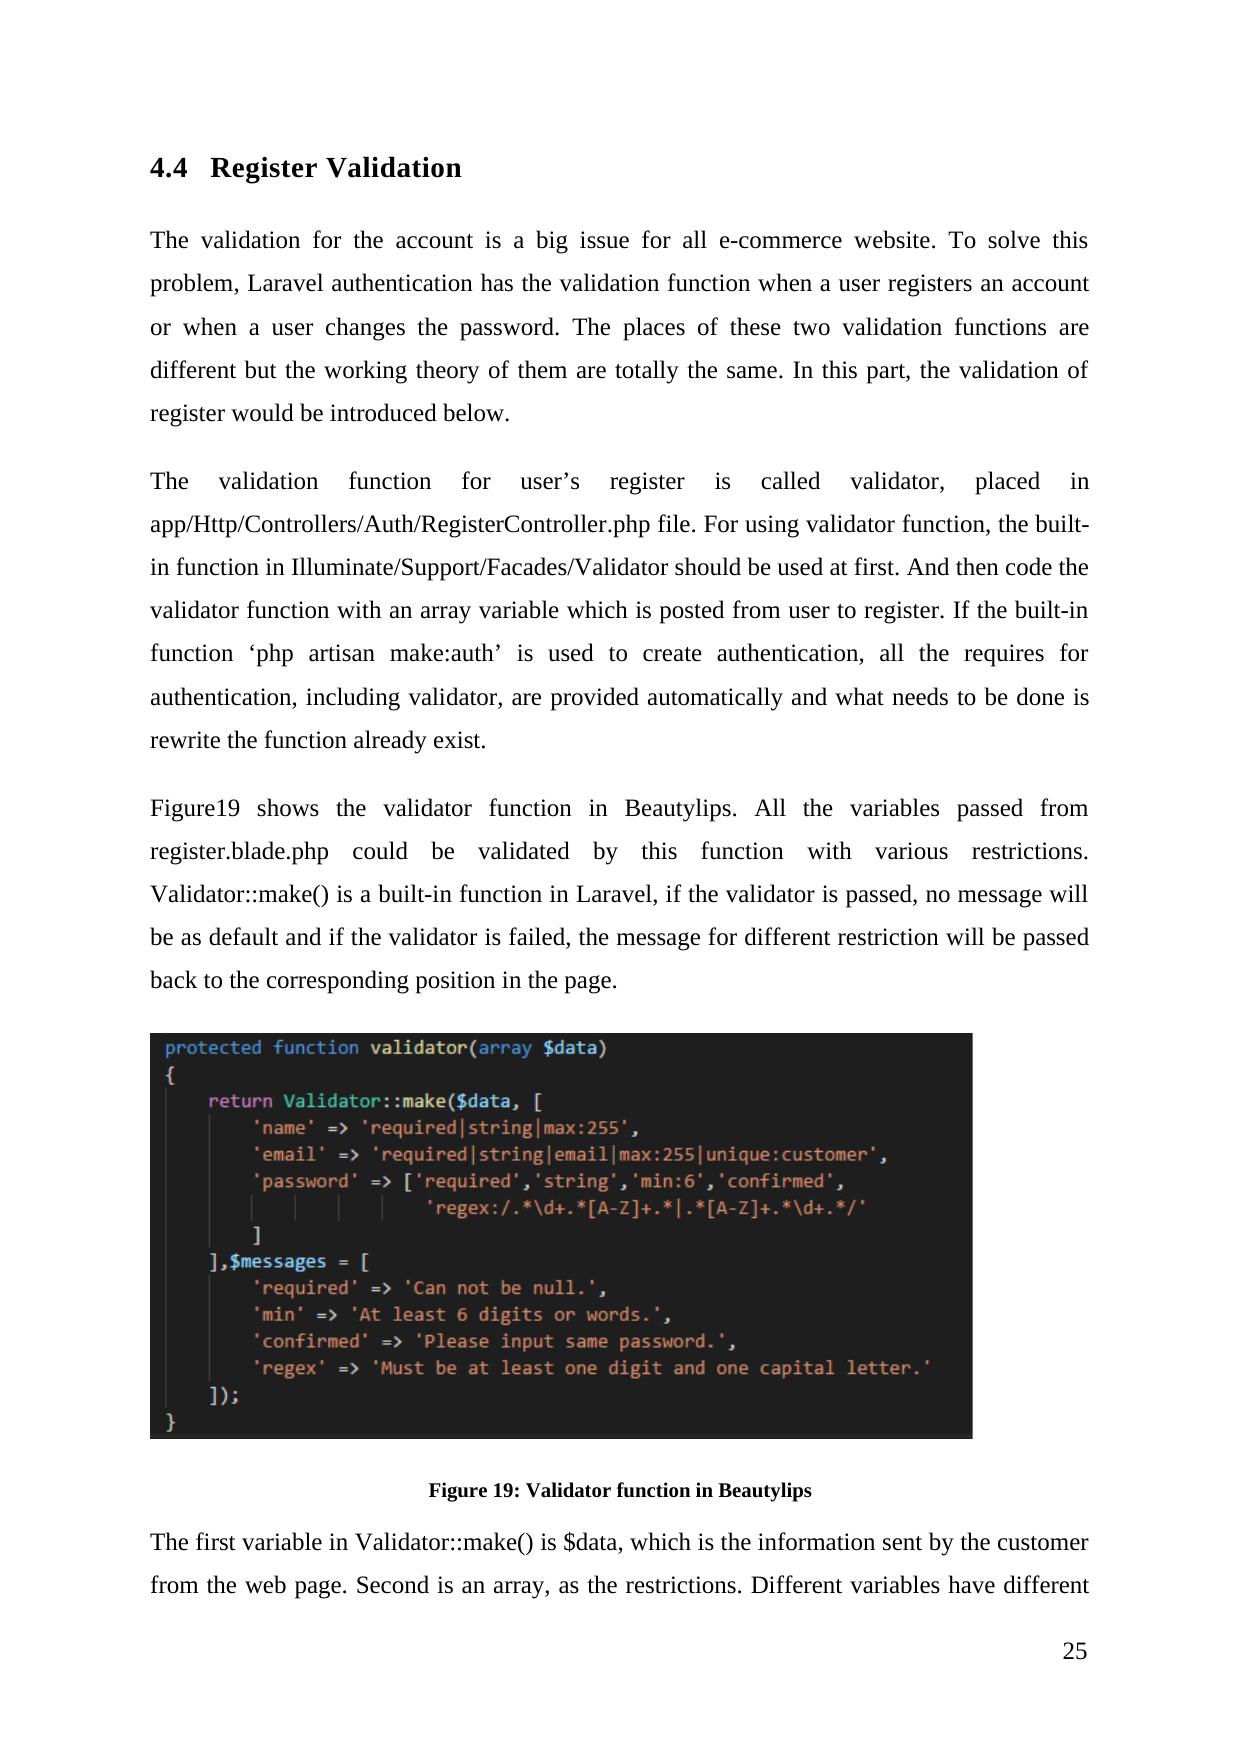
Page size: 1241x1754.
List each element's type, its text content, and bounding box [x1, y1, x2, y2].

text The validation for the account is a big issue for all e-commerce website. To solve this problem, Laravel authentication has the validation function when a user registers an account or when a user changes the password. The places of these two validation functions are different but the working theory of them are totally the same. In this part, the validation of register would be introduced below. [150, 225, 1090, 427]
text The validation function for user’s register is called validator, placed in app/Http/Controllers/Auth/RegisterController.php file. For using validator function, the built-in function in Illuminate/Support/Facades/Validator should be used at first. And then code the validator function with an array variable which is posted from user to register. If the built-in function ‘php artisan make:auth’ is used to create authentication, all the requires for authentication, including validator, are provided automatically and what needs to be done is rewrite the function already exist. [150, 466, 1090, 753]
picture [150, 1033, 973, 1439]
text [150, 1527, 1090, 1599]
text Figure19 shows the validator function in Beautylips. All the variables passed from register.blade.php could be validated by this function with various restrictions. Validator::make() is a built-in function in Laravel, if the validator is passed, no message will be as default and if the validator is failed, the message for different restriction will be passed back to the corresponding position in the page. [150, 793, 1090, 994]
subtitle Register Validation [150, 150, 1090, 183]
text Figure 19: Validator function in Beautylips [150, 1478, 1090, 1502]
